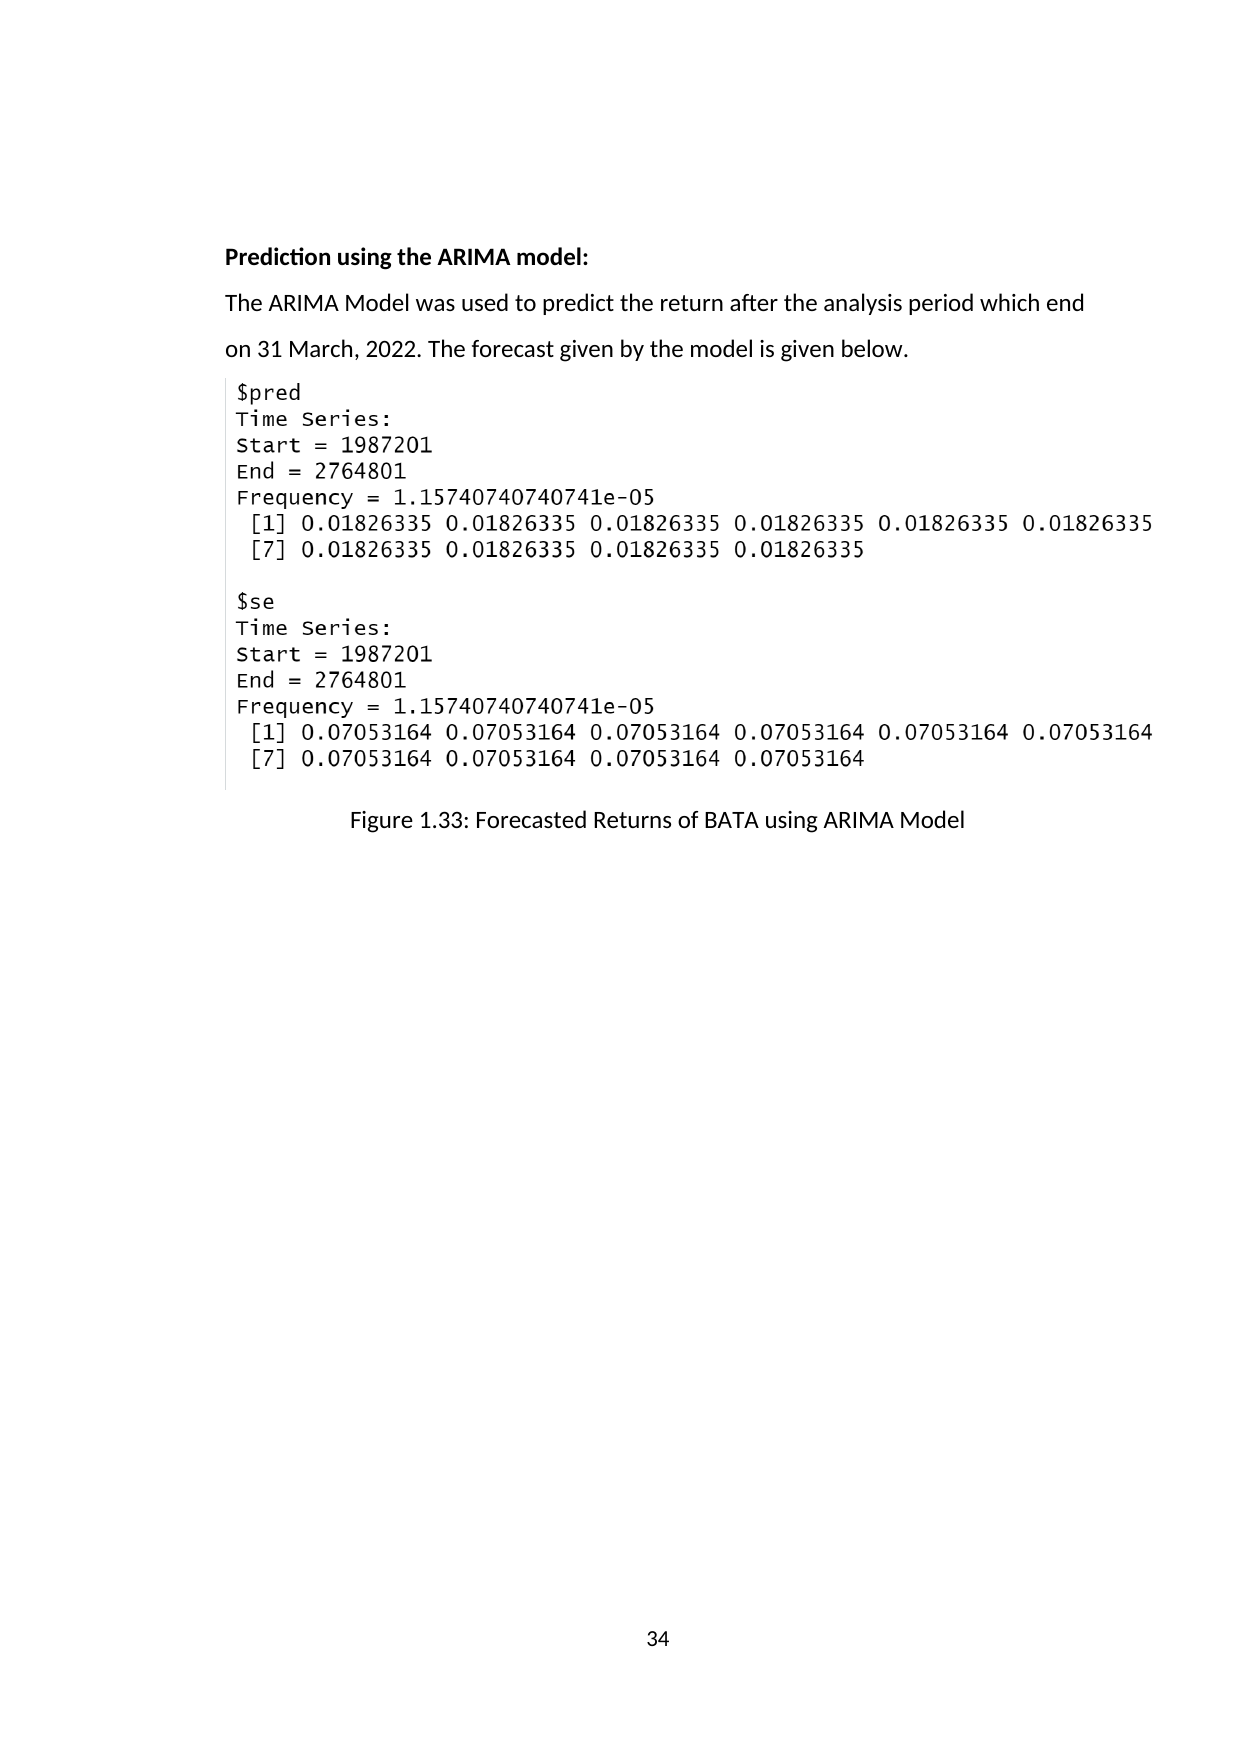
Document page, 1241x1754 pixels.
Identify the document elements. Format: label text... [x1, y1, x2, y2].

text The ARIMA Model was used to predict the return after the analysis period which end on 31 March, 2022. The forecast given by the model is given below. [225, 287, 1090, 363]
text Prediction using the ARIMA model: [225, 241, 1090, 272]
text Figure 1.33: Forecasted Returns of BATA using ARIMA Model [225, 804, 1090, 834]
picture [225, 378, 1166, 790]
